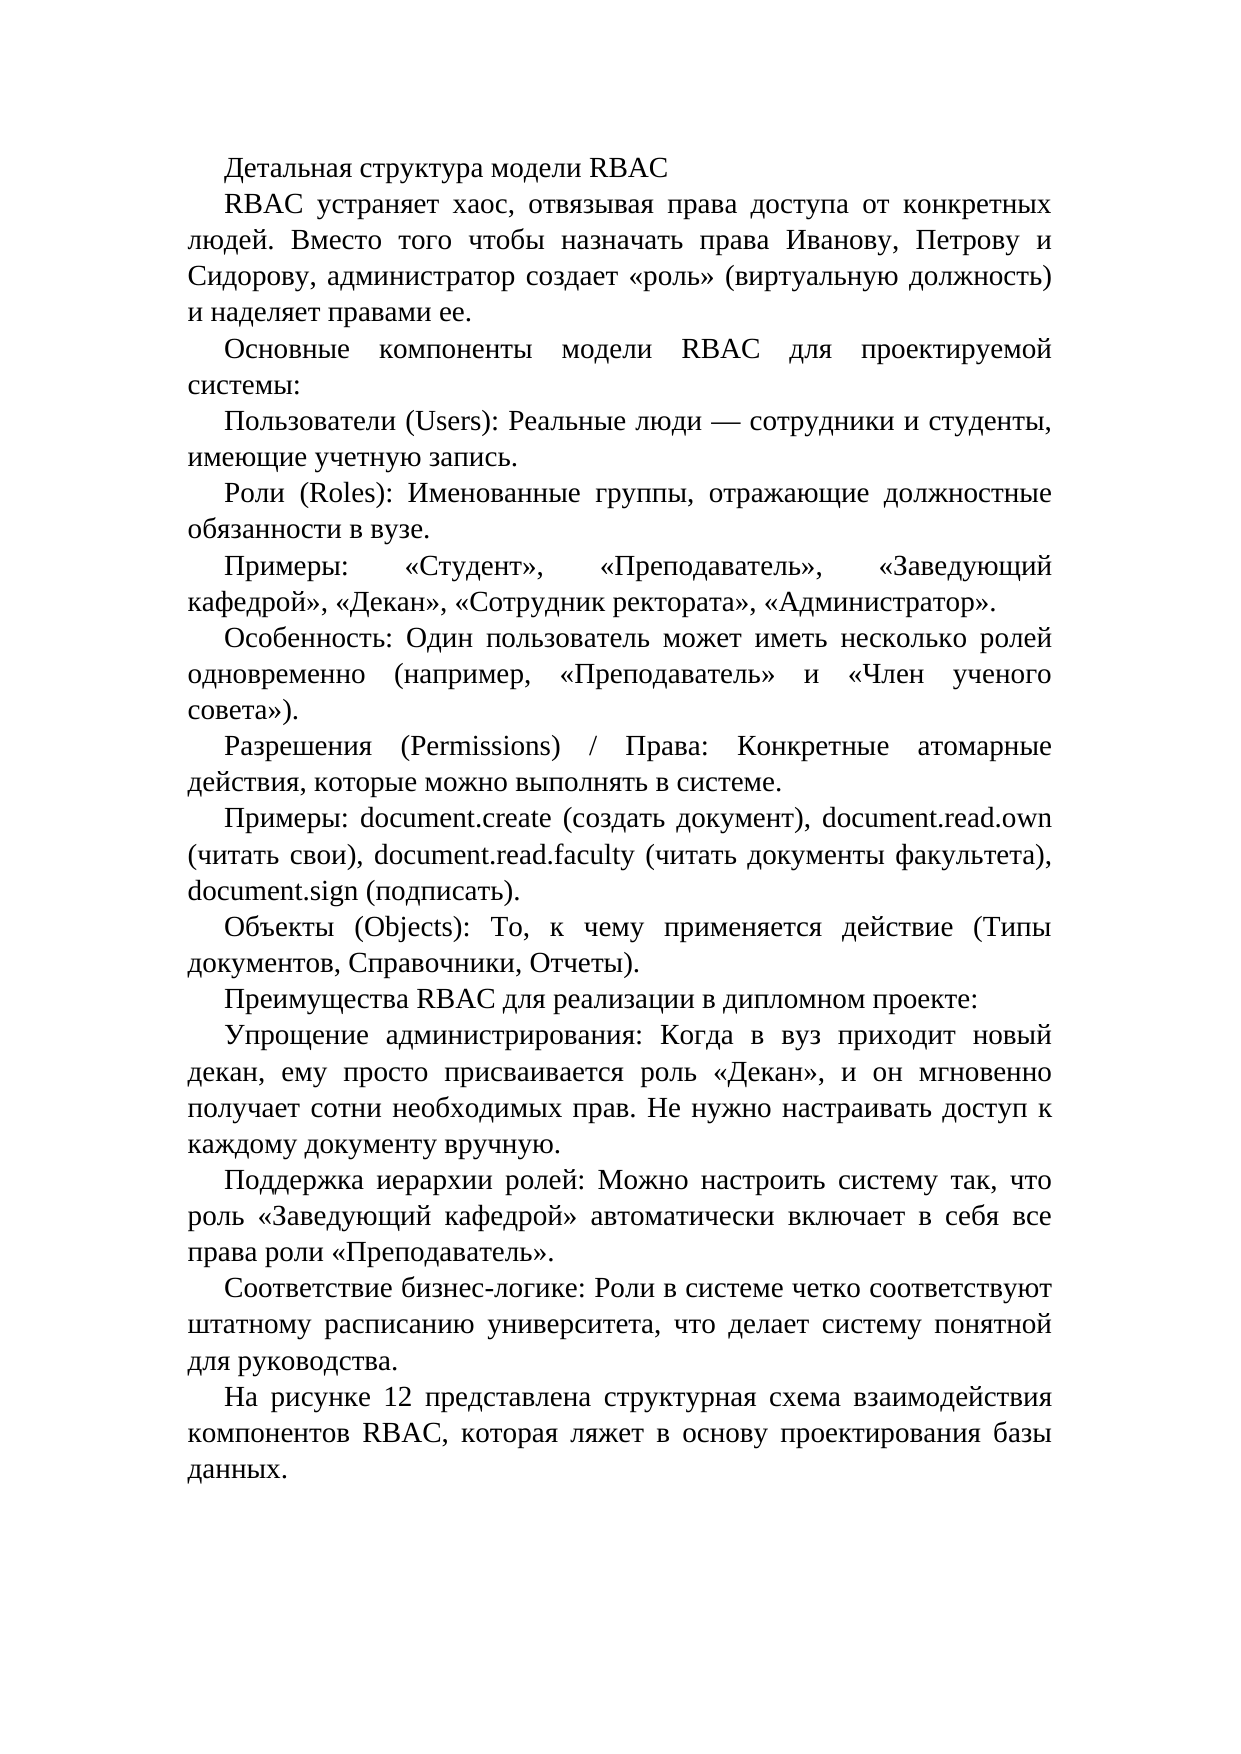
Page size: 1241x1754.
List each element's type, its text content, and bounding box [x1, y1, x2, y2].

text Объекты (Objects): То, к чему применяется действие (Типы документов, Справочники, Отчеты). [187, 909, 1053, 979]
text Пользователи (Users): Реальные люди — сотрудники и студенты, имеющие учетную запись. [187, 403, 1053, 473]
text Особенность: Один пользователь может иметь несколько ролей одновременно (например, «Преподаватель» и «Член ученого совета»). [187, 620, 1053, 726]
text Соответствие бизнес-логике: Роли в системе четко соответствуют штатному расписанию университета, что делает систему понятной для руководства. [187, 1271, 1053, 1376]
text Поддержка иерархии ролей: Можно настроить систему так, что роль «Заведующий кафедрой» автоматически включает в себя все права роли «Преподаватель». [187, 1162, 1053, 1268]
text Примеры: «Студент», «Преподаватель», «Заведующий кафедрой», «Декан», «Сотрудник ректората», «Администратор». [187, 548, 1053, 617]
text Упрощение администрирования: Когда в вуз приходит новый декан, ему просто присваивается роль «Декан», и он мгновенно получает сотни необходимых прав. Не нужно настраивать доступ к каждому документу вручную. [187, 1017, 1053, 1159]
text RBAC устраняет хаос, отвязывая права доступа от конкретных людей. Вместо того чтобы назначать права Иванову, Петрову и Сидорову, администратор создает «роль» (виртуальную должность) и наделяет правами ее. [187, 186, 1053, 328]
text Детальная структура модели RBAC [187, 150, 1053, 183]
text Примеры: document.create (создать документ), document.read.own (читать свои), document.read.faculty (читать документы факультета), document.sign (подписать). [187, 801, 1053, 906]
text На рисунке 12 представлена структурная схема взаимодействия компонентов RBAC, которая ляжет в основу проектирования базы данных. [187, 1379, 1053, 1485]
text Преимущества RBAC для реализации в дипломном проекте: [187, 981, 1053, 1015]
text Разрешения (Permissions) / Права: Конкретные атомарные действия, которые можно выполнять в системе. [187, 728, 1053, 798]
text Основные компоненты модели RBAC для проектируемой системы: [187, 331, 1053, 400]
text Роли (Roles): Именованные группы, отражающие должностные обязанности в вузе. [187, 475, 1053, 545]
